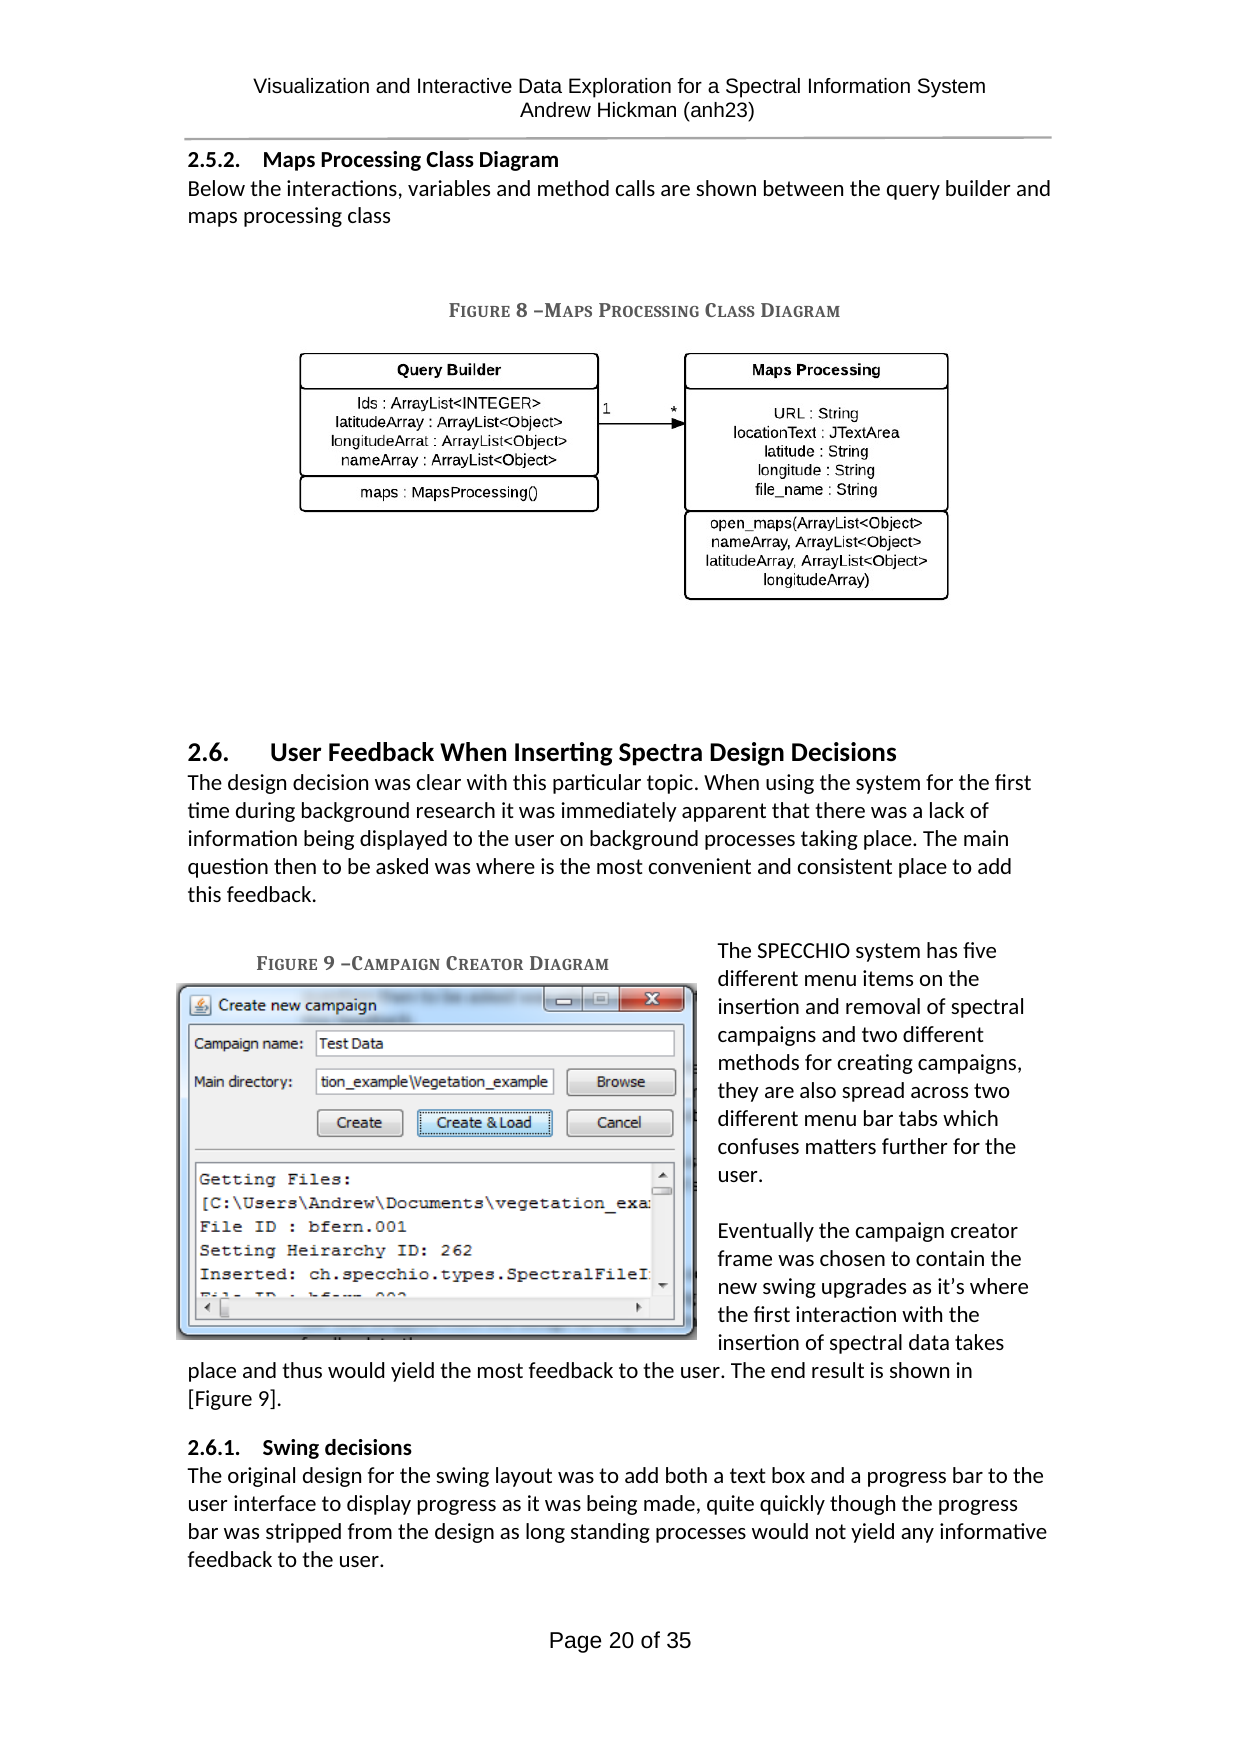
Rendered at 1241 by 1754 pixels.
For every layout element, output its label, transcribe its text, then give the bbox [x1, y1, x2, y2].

text The original design for the swing layout was to add both a text box and a progress bar to the user interface to display progress as it was being made, quite quickly though the progress bar was stripped from the design as long standing processes would not yield any informative feedback to the user. [187, 1461, 1053, 1573]
picture [176, 983, 697, 1340]
subtitle Swing decisions [187, 1433, 1053, 1461]
text The design decision was clear with this particular topic. When using the system for the first time during background research it was immediately apparent that there was a lack of information being displayed to the user on background processes taking place. The main question then to be asked was where is the most convenient and consistent place to add this feedback. [187, 768, 1053, 908]
subtitle Maps Processing Class Diagram [187, 146, 1053, 174]
text Eventually the campaign creator frame was chosen to contain the new swing upgrades as it’s where the first interaction with the insertion of spectral data takes place and thus would yield the most feedback to the user. The end result is shown in [Figure 9]. [187, 1216, 1053, 1412]
text The SPECCHIO system has five different menu items on the insertion and removal of spectral campaigns and two different methods for creating campaigns, they are also spread across two different menu bar tabs which confuses matters further for the user. [187, 936, 1053, 1188]
text Below the interactions, variables and method calls are shown between the query builder and maps processing class [187, 174, 1053, 230]
picture [195, 248, 1060, 686]
subtitle User Feedback When Inserting Spectra Design Decisions [187, 735, 1053, 768]
